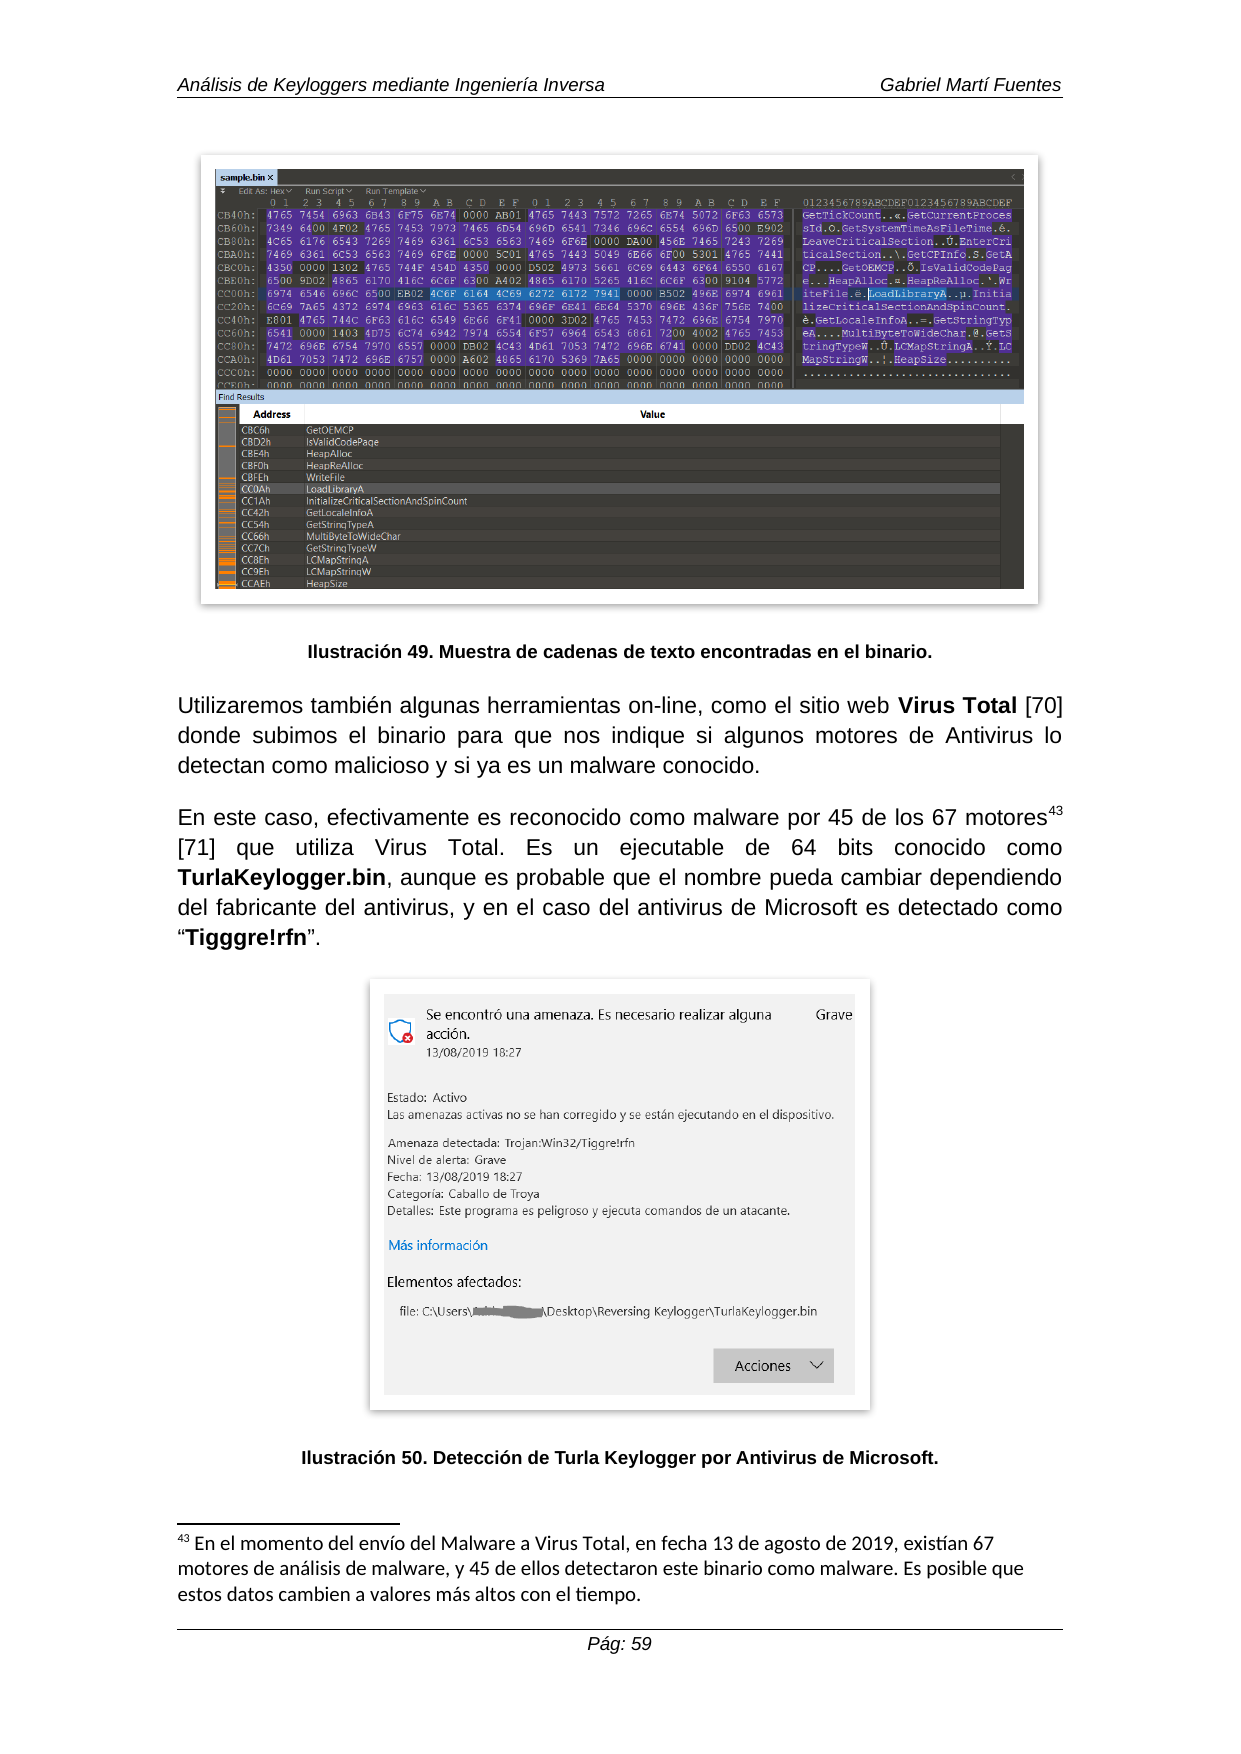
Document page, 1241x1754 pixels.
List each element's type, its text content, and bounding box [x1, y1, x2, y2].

picture [215, 169, 1024, 589]
text En este caso, efectivamente es reconocido como malware por 45 de los 67 motores que utiliza Virus Total. Es un ejecutable de 64 bits conocido como TurlaKeylogger.bin, aunque es probable que el nombre pueda cambiar dependiendo del fabricante del antivirus, y en el caso del antivirus de Microsoft es detectado como “Tigggre!rfn”. [177, 803, 1063, 951]
text Utilizaremos también algunas herramientas on-line, como el sitio web Virus Total donde subimos el binario para que nos indique si algunos motores de Antivirus lo detectan como malicioso y si ya es un malware conocido. [177, 692, 1063, 779]
text Ilustración 49. Muestra de cadenas de texto encontradas en el binario. [177, 641, 1063, 663]
picture [384, 994, 855, 1395]
text Ilustración 50. Detección de Turla Keylogger por Antivirus de Microsoft. [177, 1447, 1063, 1468]
